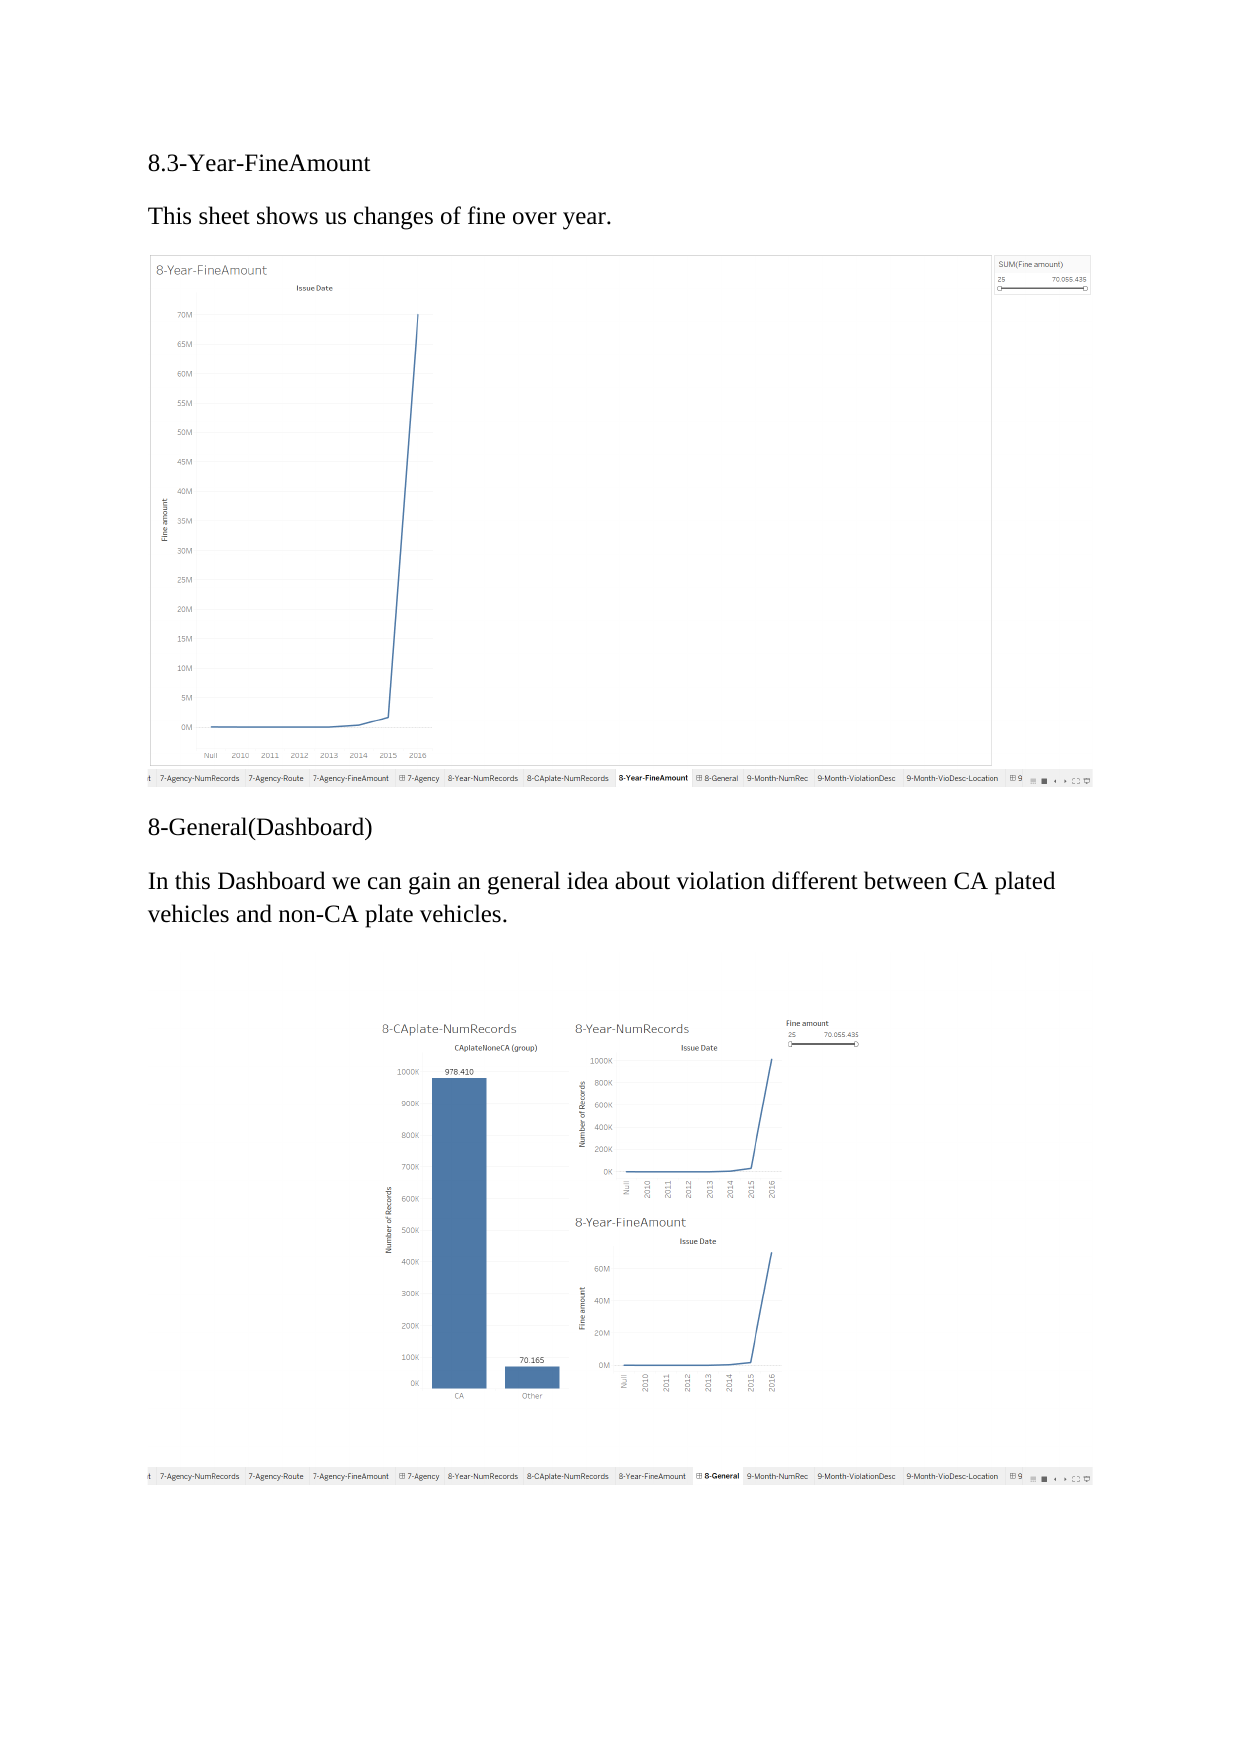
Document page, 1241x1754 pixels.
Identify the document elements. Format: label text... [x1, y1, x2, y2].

picture [147, 952, 1093, 1485]
text This sheet shows us changes of fine over year. [148, 201, 1093, 230]
text 8.3-Year-FineAmount [148, 148, 1093, 176]
picture [147, 255, 1093, 787]
text In this Dashboard we can gain an general idea about violation different between CA plated vehicles and non-CA plate vehicles. [148, 866, 1093, 927]
text 8-General(Dashboard) [148, 812, 1093, 841]
